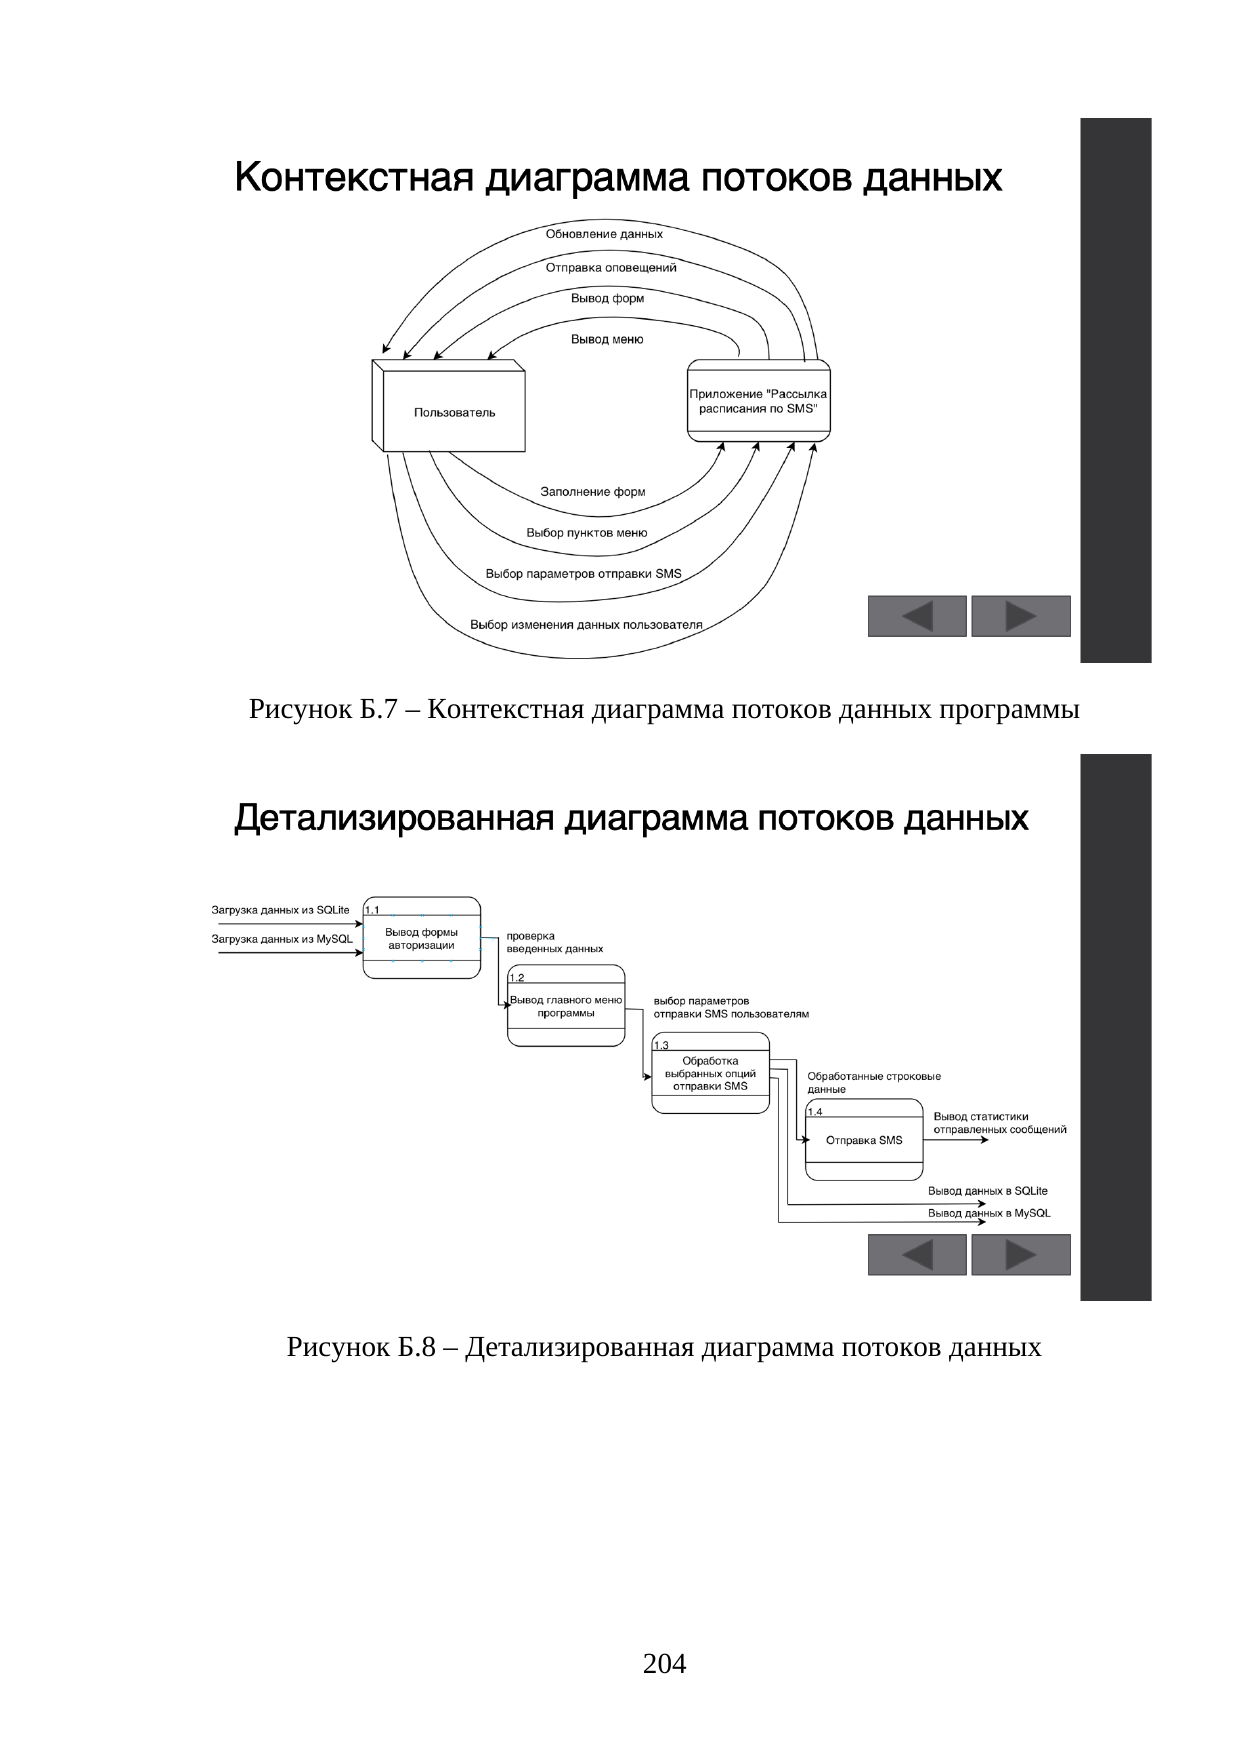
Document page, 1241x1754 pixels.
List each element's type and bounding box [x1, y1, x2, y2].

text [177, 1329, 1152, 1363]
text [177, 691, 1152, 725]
picture [177, 754, 1152, 1301]
picture [177, 118, 1152, 663]
